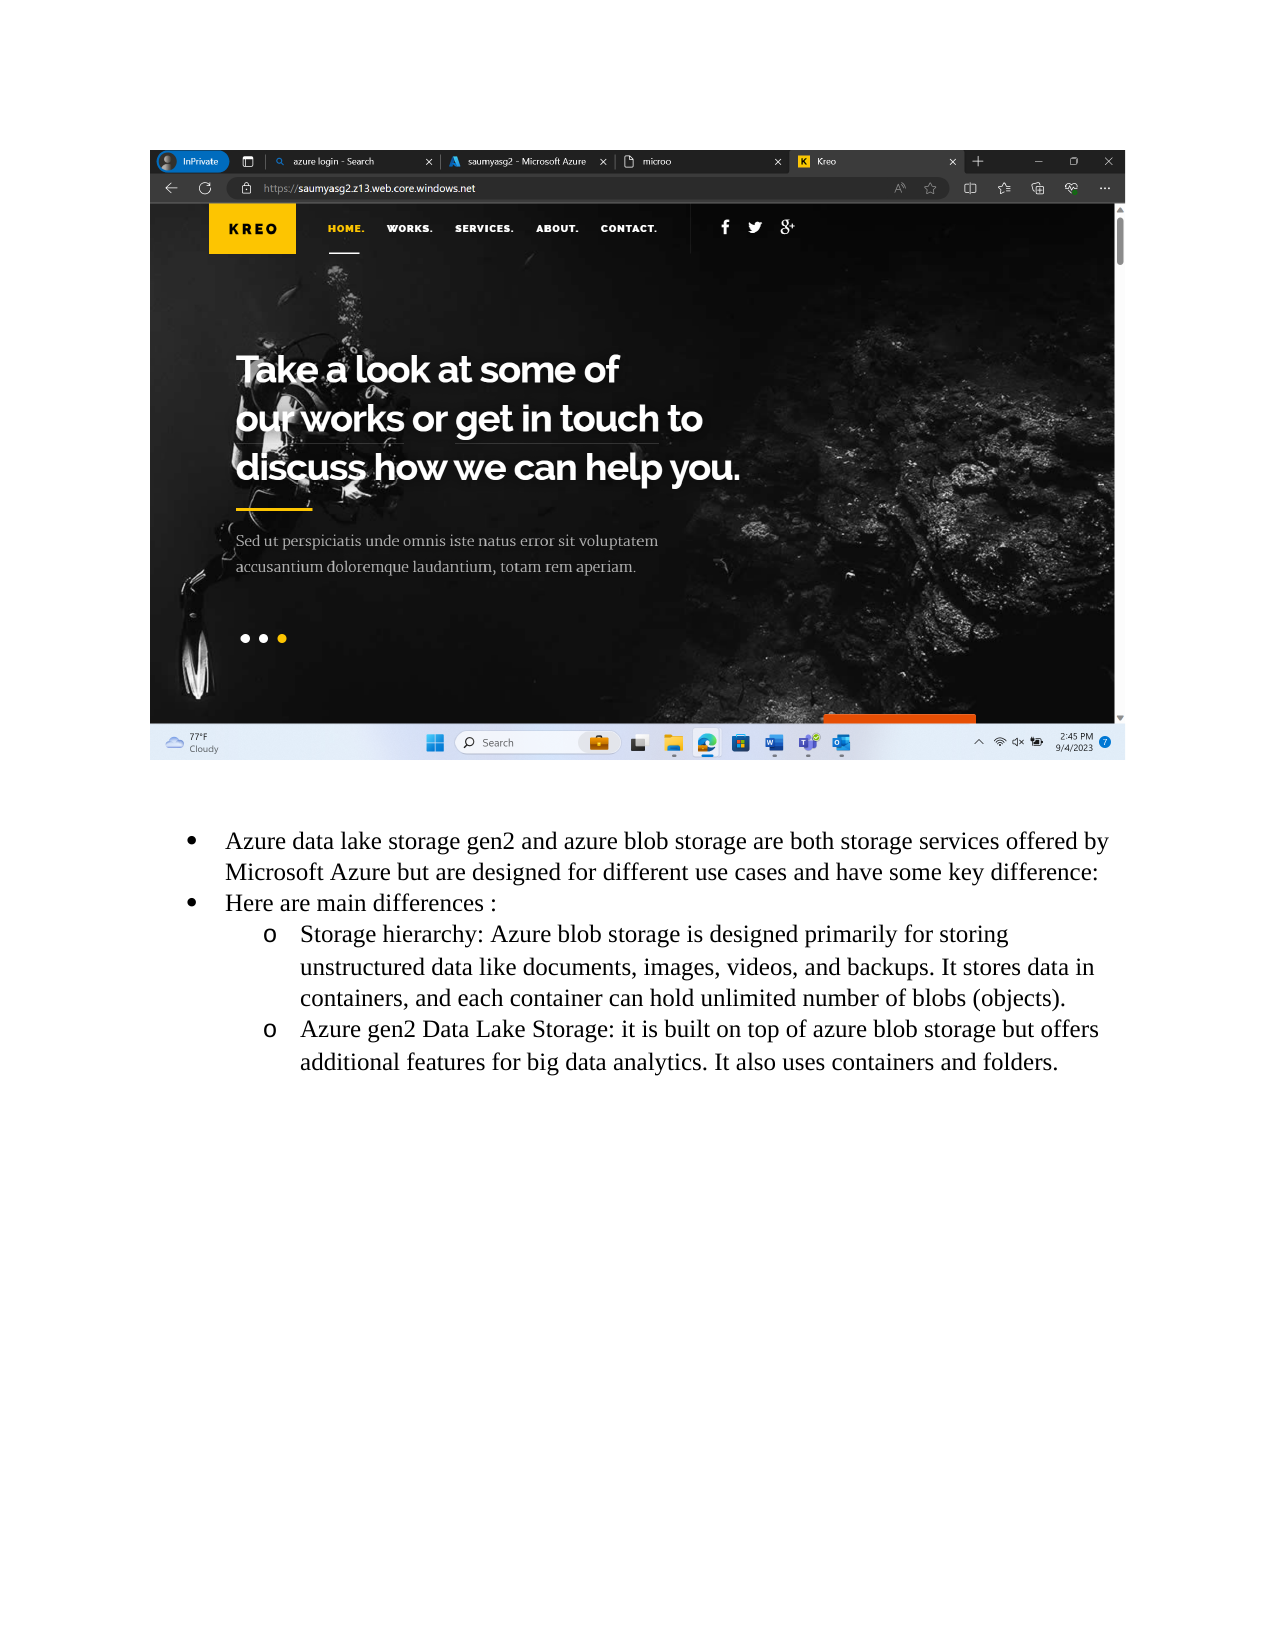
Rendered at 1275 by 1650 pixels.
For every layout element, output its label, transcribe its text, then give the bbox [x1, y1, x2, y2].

list Here are main differences : [187, 888, 1125, 917]
list Azure data lake storage gen2 and azure blob storage are both storage services offered by Microsoft Azure but are designed for different use cases and have some key difference: [187, 826, 1125, 886]
list Azure gen2 Data Lake Storage: it is built on top of azure blob storage but offers additional features for big data analytics. It also uses containers and folders. [262, 1014, 1125, 1076]
list Storage hierarchy: Azure blob storage is designed primarily for storing unstructured data like documents, images, videos, and backups. It stores data in containers, and each container can hold unlimited number of blobs (objects). [262, 919, 1125, 1012]
picture [150, 150, 1125, 760]
